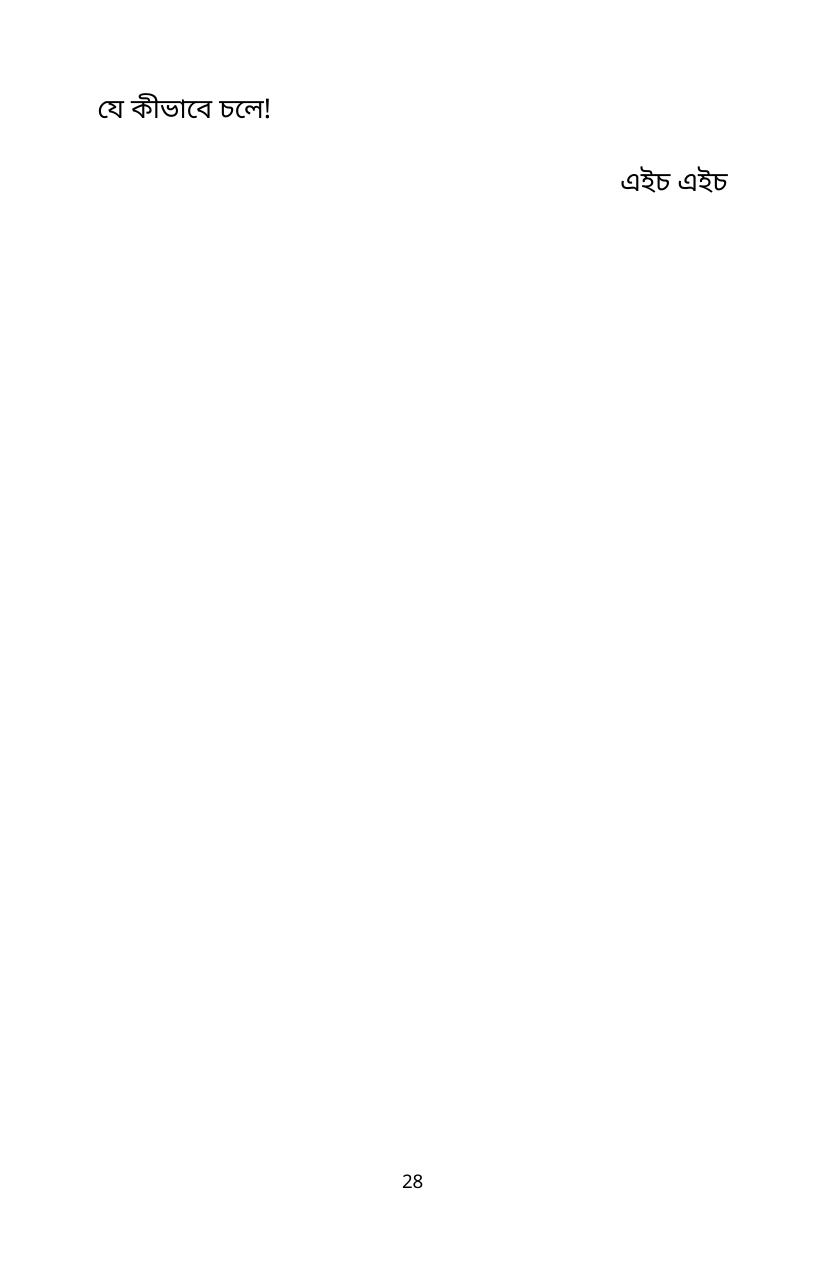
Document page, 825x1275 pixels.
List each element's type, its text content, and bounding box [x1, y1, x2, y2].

text এইচ এইচ [97, 167, 727, 203]
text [97, 90, 727, 130]
